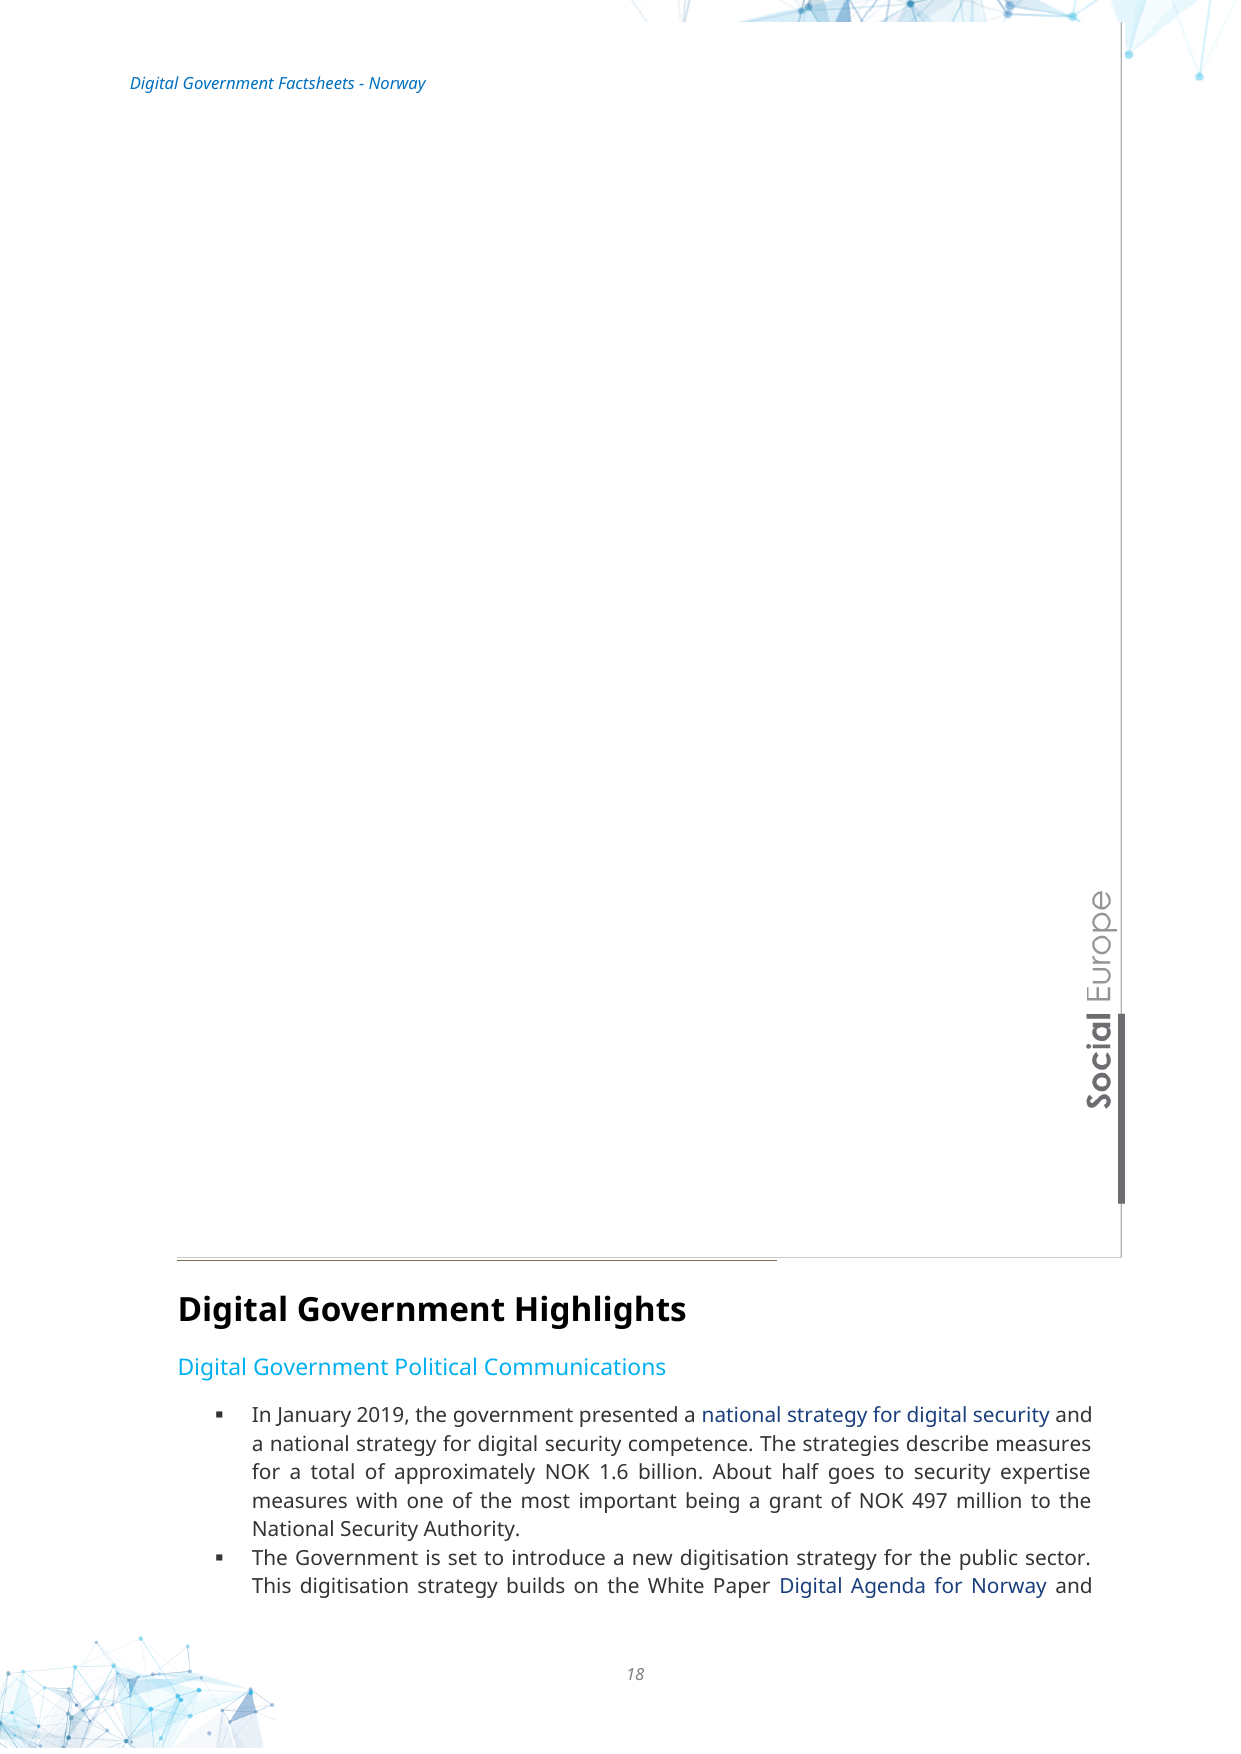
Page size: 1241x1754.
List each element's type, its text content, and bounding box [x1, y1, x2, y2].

picture [177, 22, 1125, 1258]
subtitle Digital Government Highlights [177, 1286, 1092, 1332]
text The Government is set to introduce a new digitisation strategy for the public sector. This digitisation strategy builds on the White Paper Digital Agenda for Norway and shall provide direction for public administrations to embrace change, share and reuse information more efficiently, and facilitate dialogue with users. The new strategy has been presented by the new minister of digitalisation, Nikolai Astrup, at the Digitaliseringskonferansen on 11 June 2019. [214, 1543, 1092, 1599]
subtitle Digital Government Political Communications [177, 1350, 1092, 1382]
text In January 2019, the government presented a national strategy for digital security and a national strategy for digital security competence. The strategies describe measures for a total of approximately NOK 1.6 billion. About half goes to security expertise measures with one of the most important being a grant of NOK 497 million to the National Security Authority. [214, 1400, 1092, 1543]
